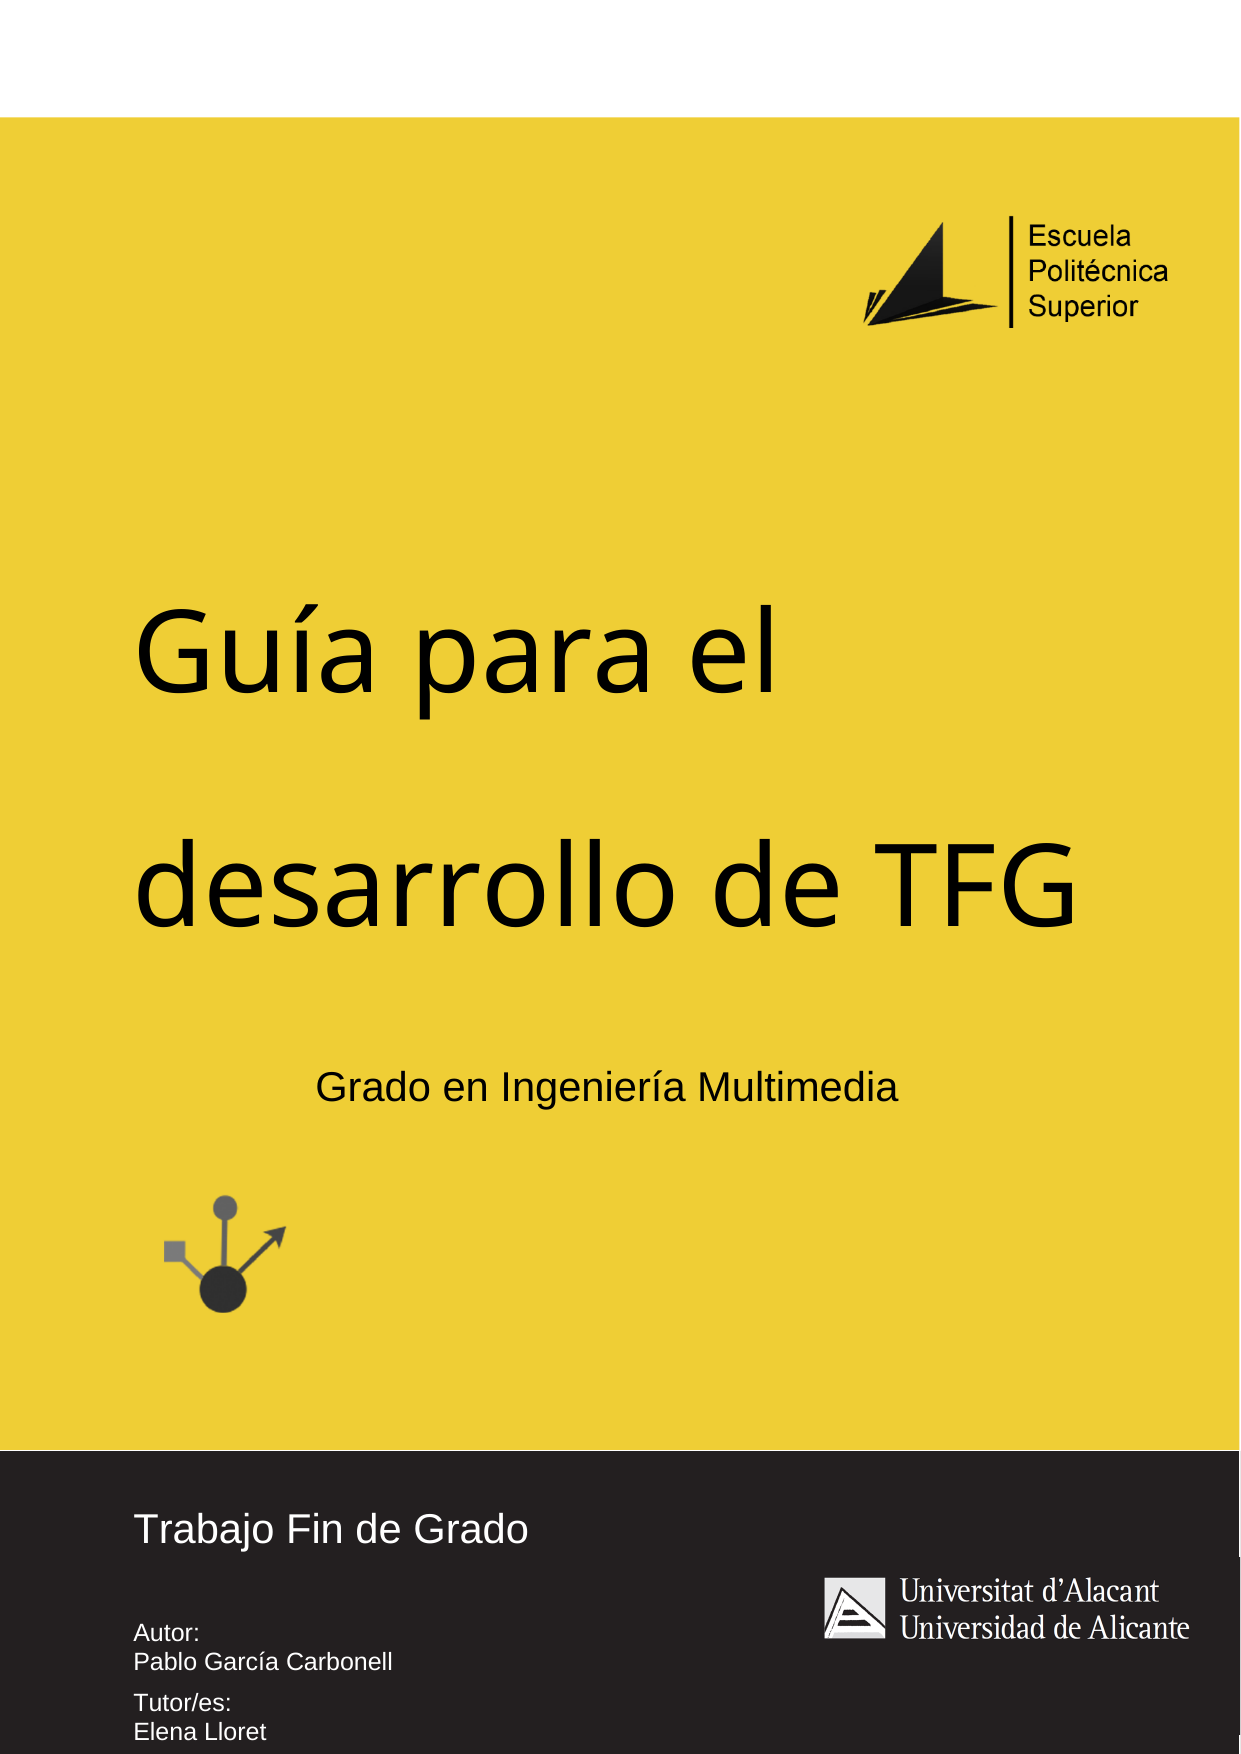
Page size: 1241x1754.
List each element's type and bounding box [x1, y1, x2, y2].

picture [797, 1557, 1241, 1735]
picture [829, 191, 1200, 371]
picture [140, 1177, 308, 1341]
